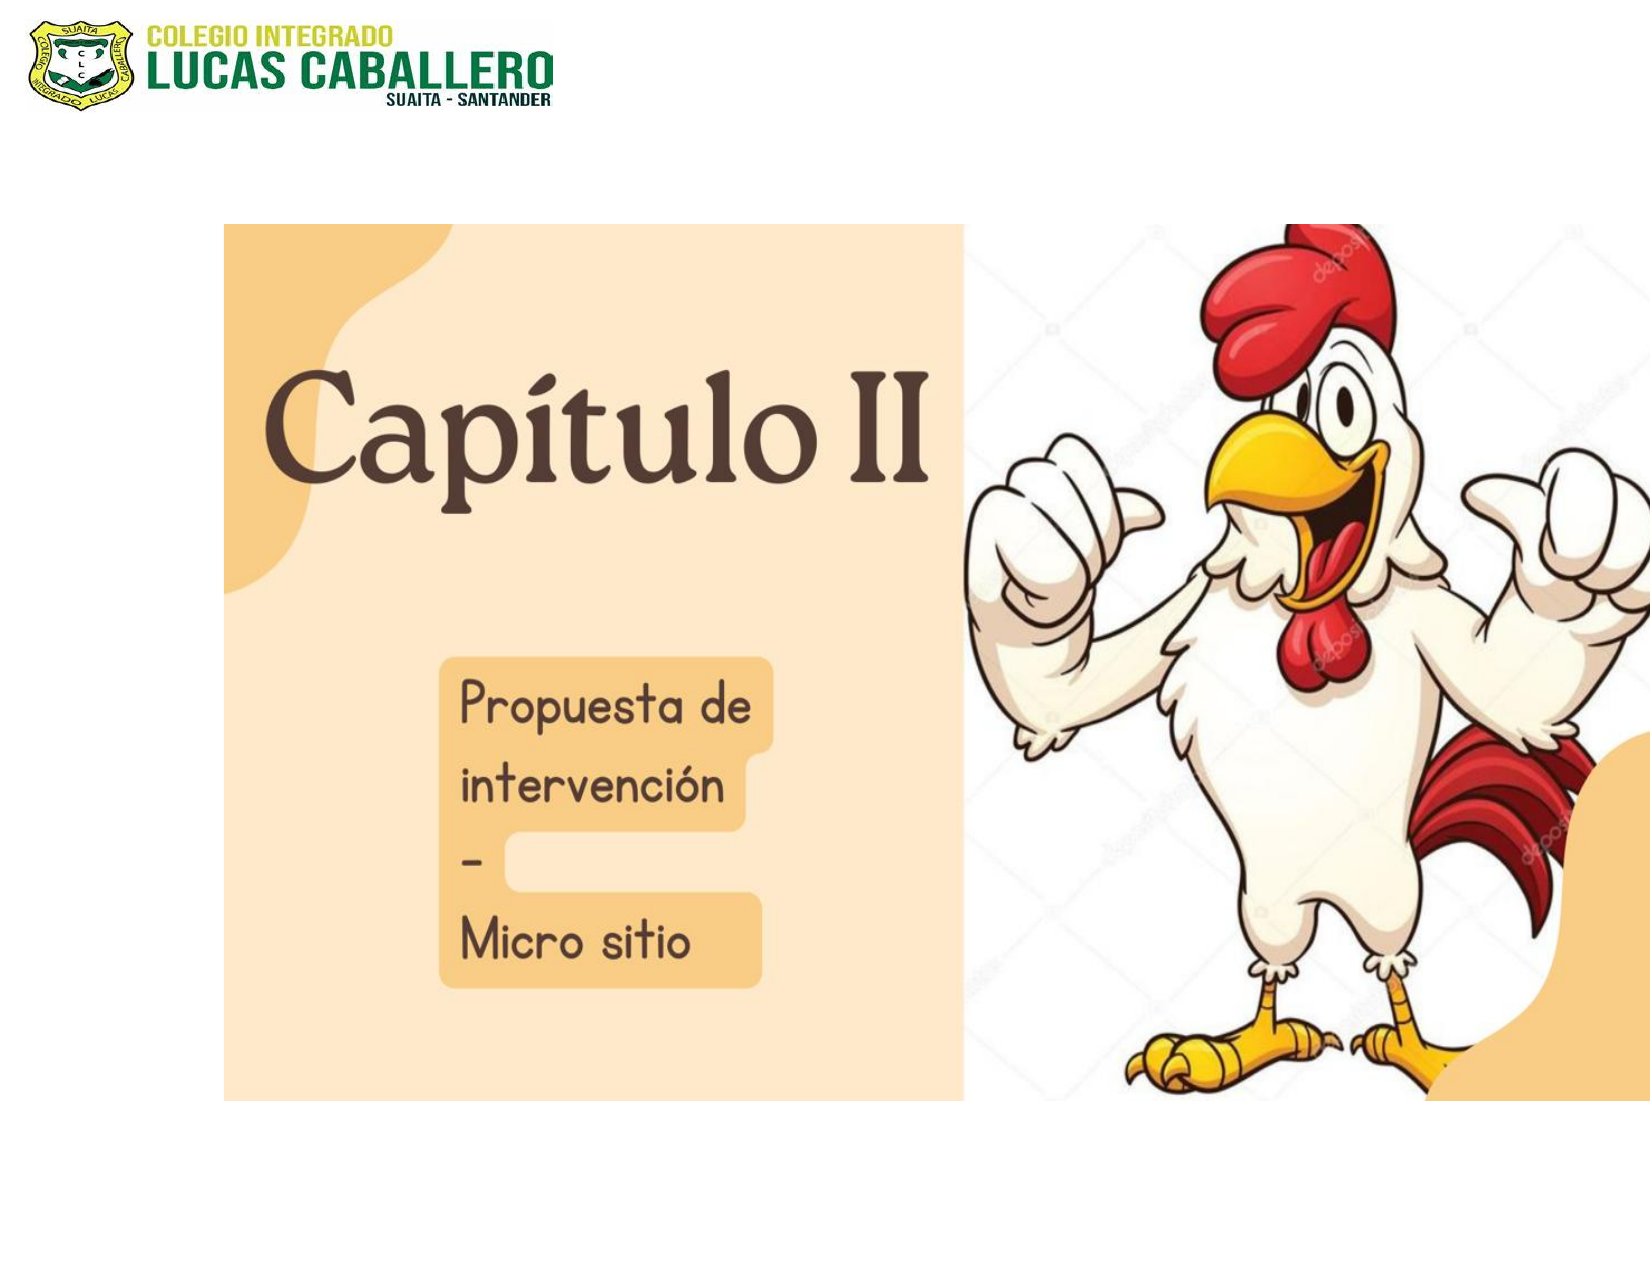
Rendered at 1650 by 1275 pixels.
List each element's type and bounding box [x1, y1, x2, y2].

picture [223, 224, 1650, 1101]
picture [25, 19, 553, 113]
